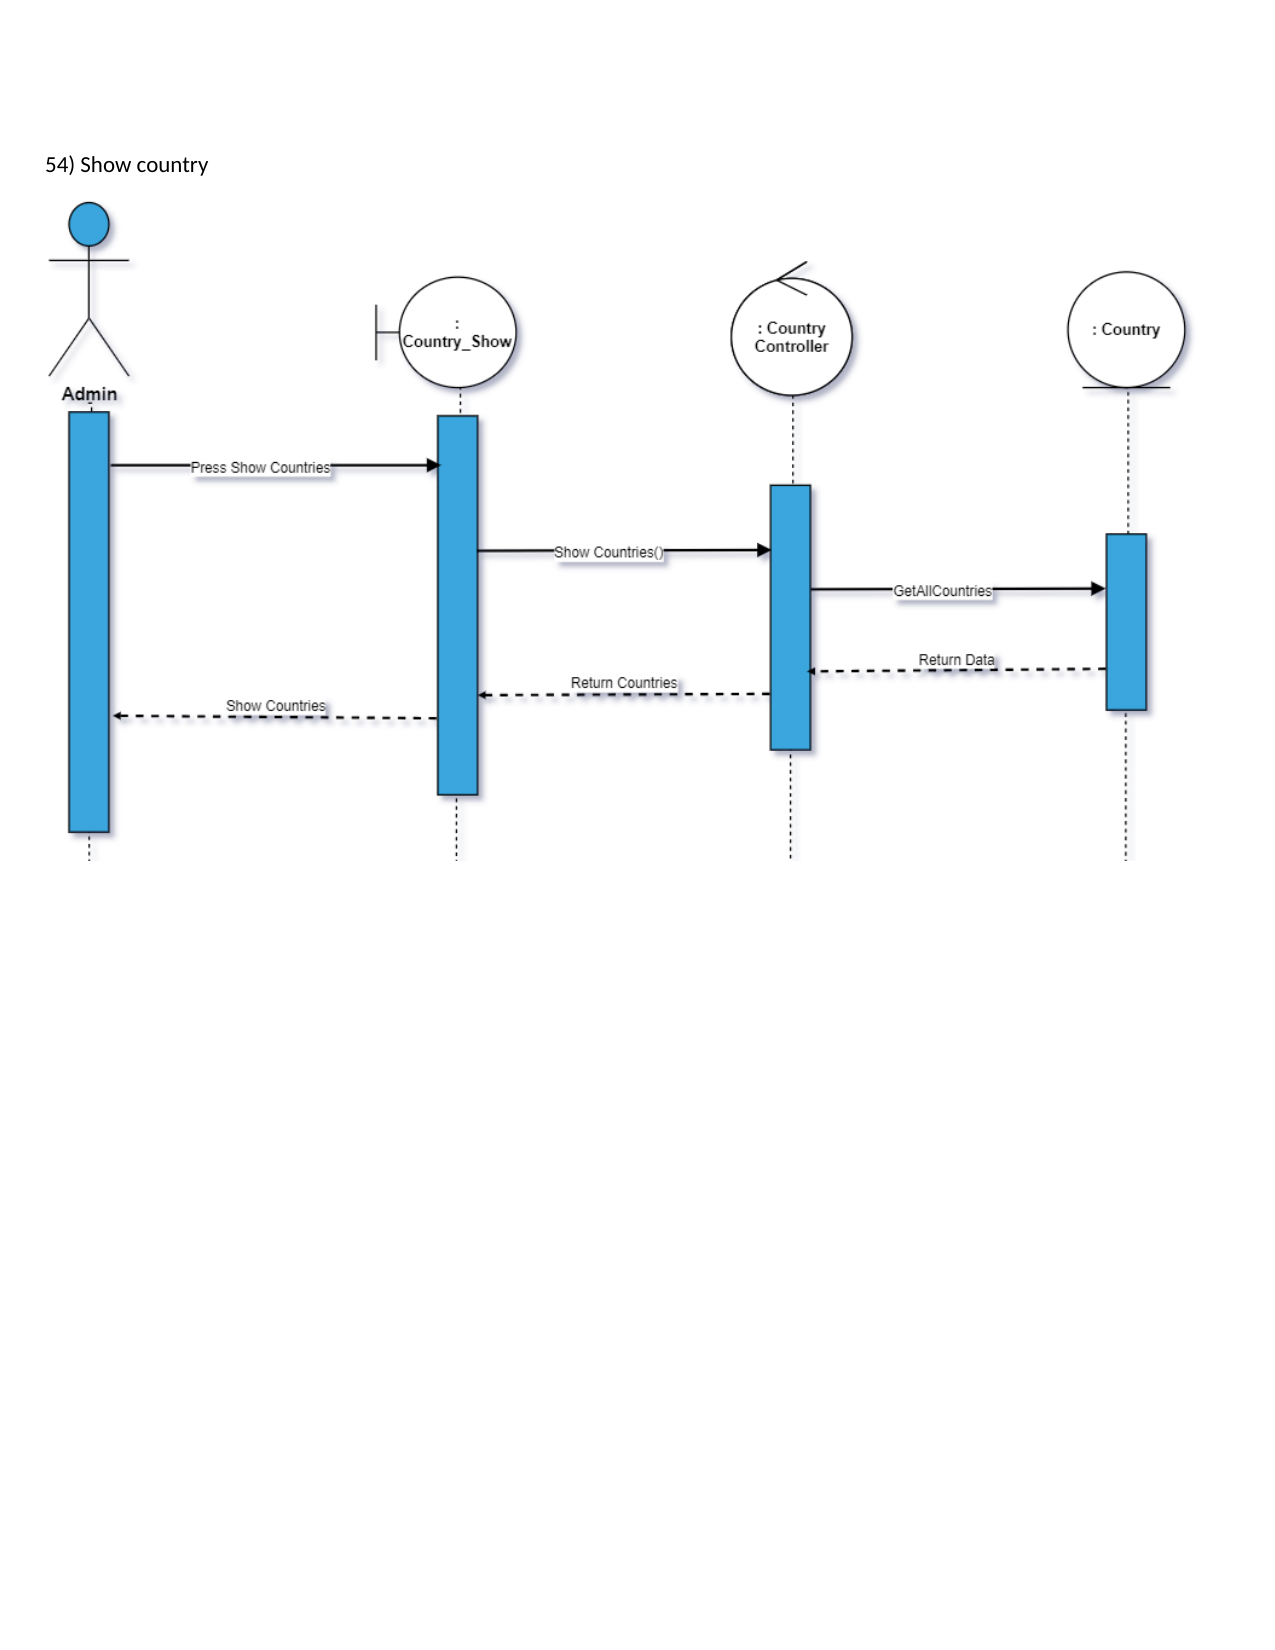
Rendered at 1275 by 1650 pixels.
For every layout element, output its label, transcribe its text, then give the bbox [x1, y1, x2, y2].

picture [45, 196, 1200, 861]
text 54) Show country [45, 150, 1200, 178]
